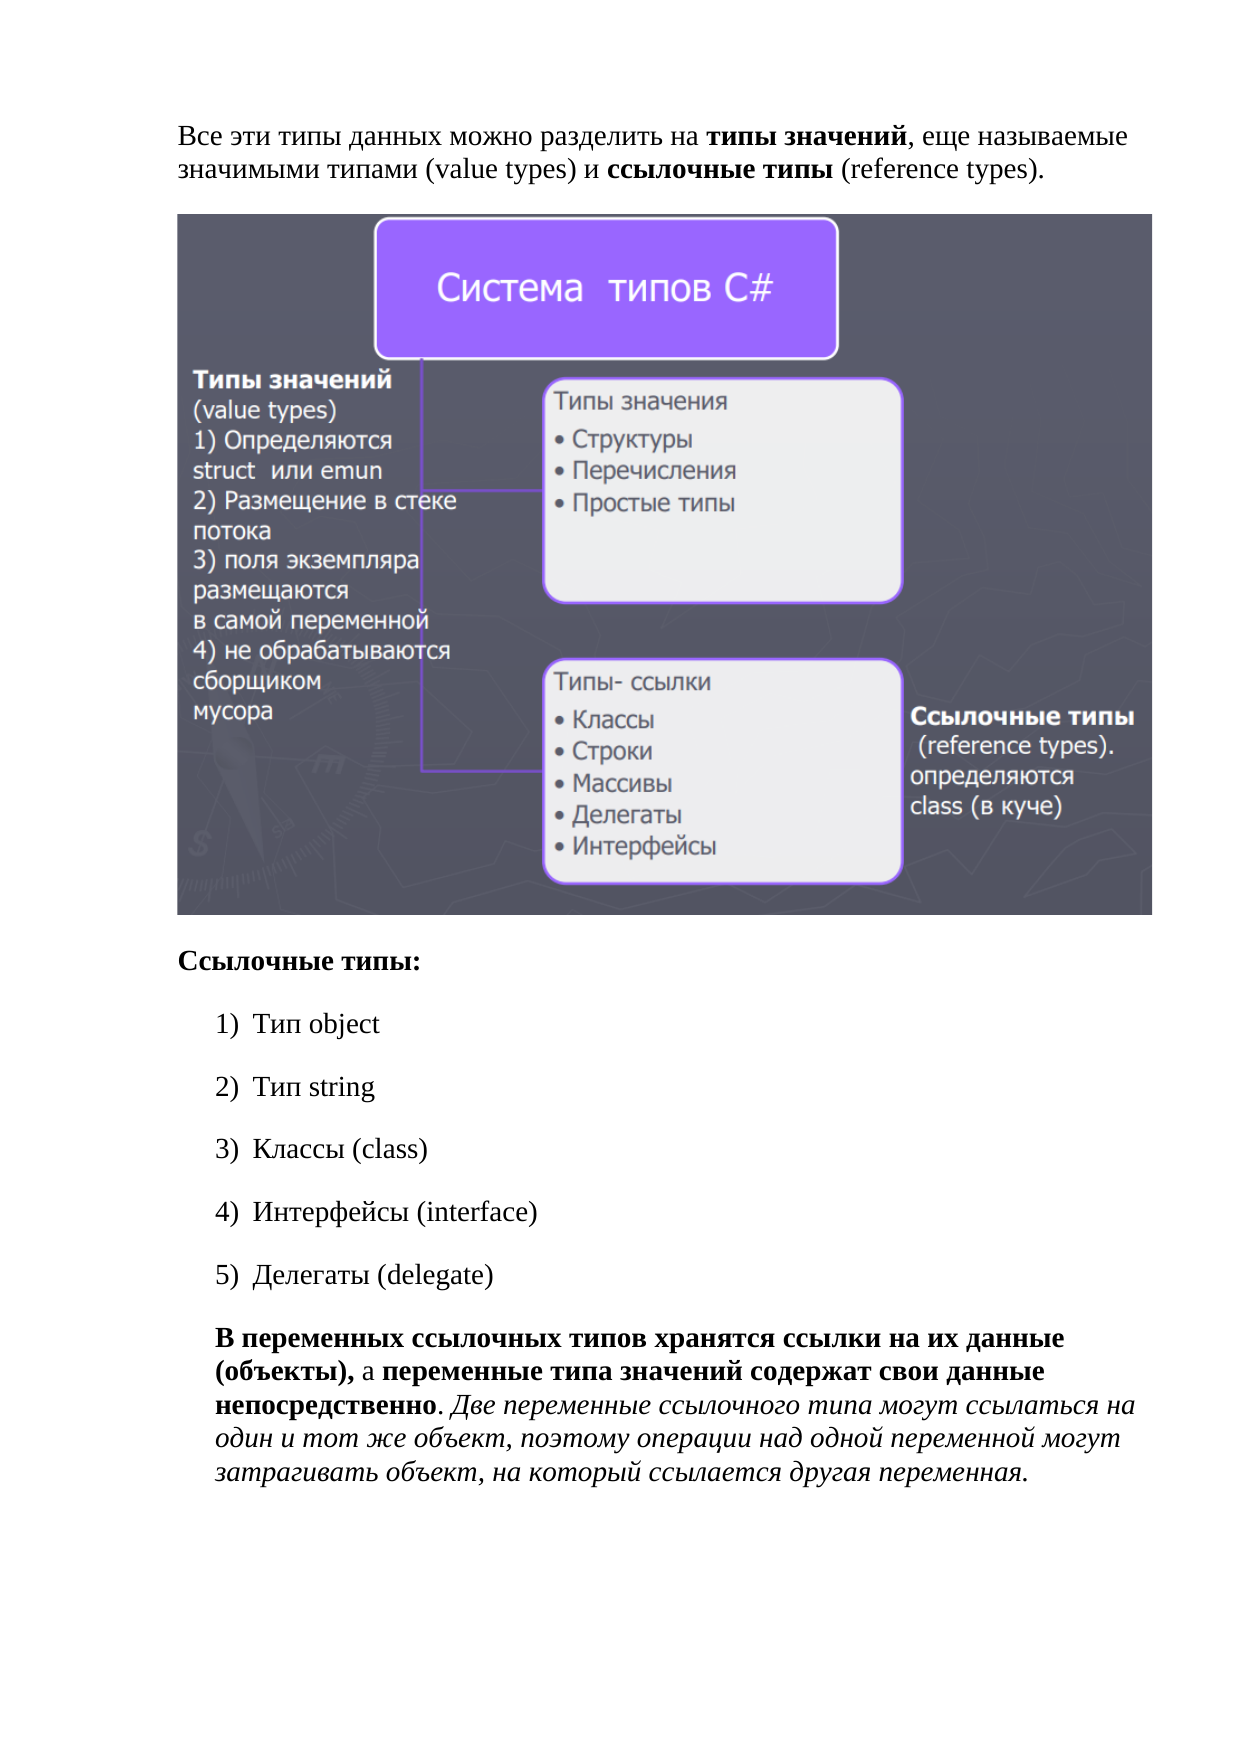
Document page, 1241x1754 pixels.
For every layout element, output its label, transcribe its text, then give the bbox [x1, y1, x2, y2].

list Тип string [215, 1069, 1152, 1102]
picture [177, 214, 1153, 915]
text Ссылочные типы: [177, 943, 1152, 977]
list Тип object [215, 1006, 1152, 1040]
list Классы (class) [215, 1132, 1152, 1165]
list Интерфейсы (interface) [215, 1194, 1152, 1228]
list Делегаты (delegate) [215, 1257, 1152, 1291]
text Все эти типы данных можно разделить на типы значений, еще называемые значимыми типами (value types) и ссылочные типы (reference types). [177, 118, 1152, 185]
text В переменных ссылочных типов хранятся ссылки на их данные (объекты), а переменные типа значений содержат свои данные непосредственно. Две переменные ссылочного типа могут ссылаться на один и тот же объект, поэтому операции над одной переменной могут затрагивать объект, на который ссылается другая переменная. [215, 1320, 1152, 1487]
